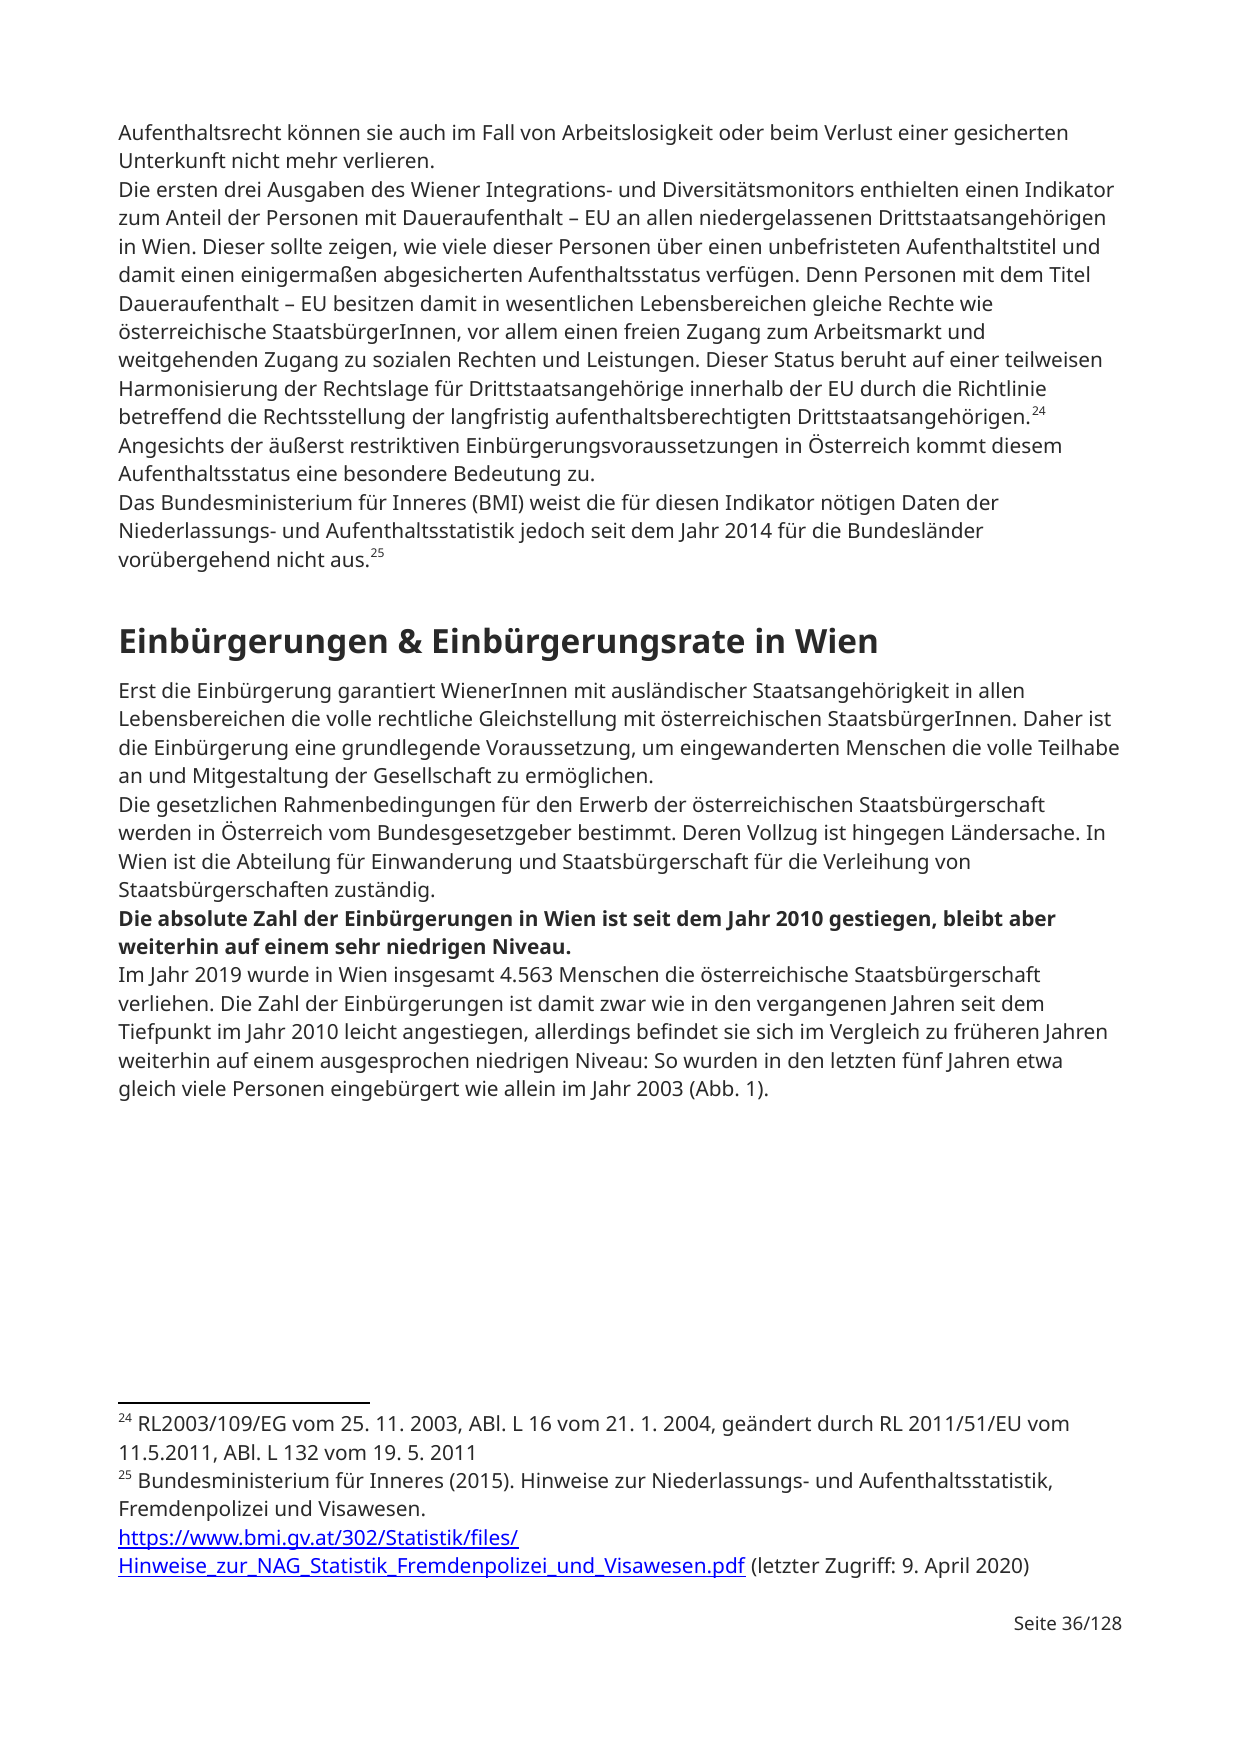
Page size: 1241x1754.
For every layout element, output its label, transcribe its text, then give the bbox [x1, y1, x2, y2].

text Die ersten drei Ausgaben des Wiener Integrations- und Diversitätsmonitors enthielten einen Indikator zum Anteil der Personen mit Daueraufenthalt – EU an allen niedergelassenen Drittstaatsangehörigen in Wien. Dieser sollte zeigen, wie viele dieser Personen über einen unbefristeten Aufenthaltstitel und damit einen einigermaßen abgesicherten Aufenthaltsstatus verfügen. Denn Personen mit dem Titel Daueraufenthalt – EU besitzen damit in wesentlichen Lebensbereichen gleiche Rechte wie österreichische StaatsbürgerInnen, vor allem einen freien Zugang zum Arbeitsmarkt und weitgehenden Zugang zu sozialen Rechten und Leistungen. Dieser Status beruht auf einer teilweisen Harmonisierung der Rechtslage für Drittstaatsangehörige innerhalb der EU durch die Richtlinie betreffend die Rechtsstellung der langfristig aufenthaltsberechtigten Drittstaatsangehörigen. Angesichts der äußerst restriktiven Einbürgerungsvoraussetzungen in Österreich kommt diesem Aufenthaltsstatus eine besondere Bedeutung zu. [118, 175, 1122, 488]
subtitle Einbürgerungen & Einbürgerungsrate in Wien [118, 618, 1122, 664]
text Das Bundesministerium für Inneres (BMI) weist die für diesen Indikator nötigen Daten der Niederlassungs- und Aufenthaltsstatistik jedoch seit dem Jahr 2014 für die Bundesländer vorübergehend nicht aus. [118, 488, 1122, 573]
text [118, 118, 1122, 175]
text Im Jahr 2019 wurde in Wien insgesamt 4.563 Menschen die österreichische Staatsbürgerschaft verliehen. Die Zahl der Einbürgerungen ist damit zwar wie in den vergangenen Jahren seit dem Tiefpunkt im Jahr 2010 leicht angestiegen, allerdings befindet sie sich im Vergleich zu früheren Jahren weiterhin auf einem ausgesprochen niedrigen Niveau: So wurden in den letzten fünf Jahren etwa gleich viele Personen eingebürgert wie allein im Jahr 2003 (Abb. 1). [118, 961, 1122, 1103]
text Die absolute Zahl der Einbürgerungen in Wien ist seit dem Jahr 2010 gestiegen, bleibt aber weiterhin auf einem sehr niedrigen Niveau. [118, 904, 1122, 961]
text Erst die Einbürgerung garantiert WienerInnen mit ausländischer Staatsangehörigkeit in allen Lebensbereichen die volle rechtliche Gleichstellung mit österreichischen StaatsbürgerInnen. Daher ist die Einbürgerung eine grundlegende Voraussetzung, um eingewanderten Menschen die volle Teilhabe an und Mitgestaltung der Gesellschaft zu ermöglichen. [118, 676, 1122, 790]
text Die gesetzlichen Rahmenbedingungen für den Erwerb der österreichischen Staatsbürgerschaft werden in Österreich vom Bundesgesetzgeber bestimmt. Deren Vollzug ist hingegen Ländersache. In Wien ist die Abteilung für Einwanderung und Staatsbürgerschaft für die Verleihung von Staatsbürgerschaften zuständig. [118, 790, 1122, 904]
